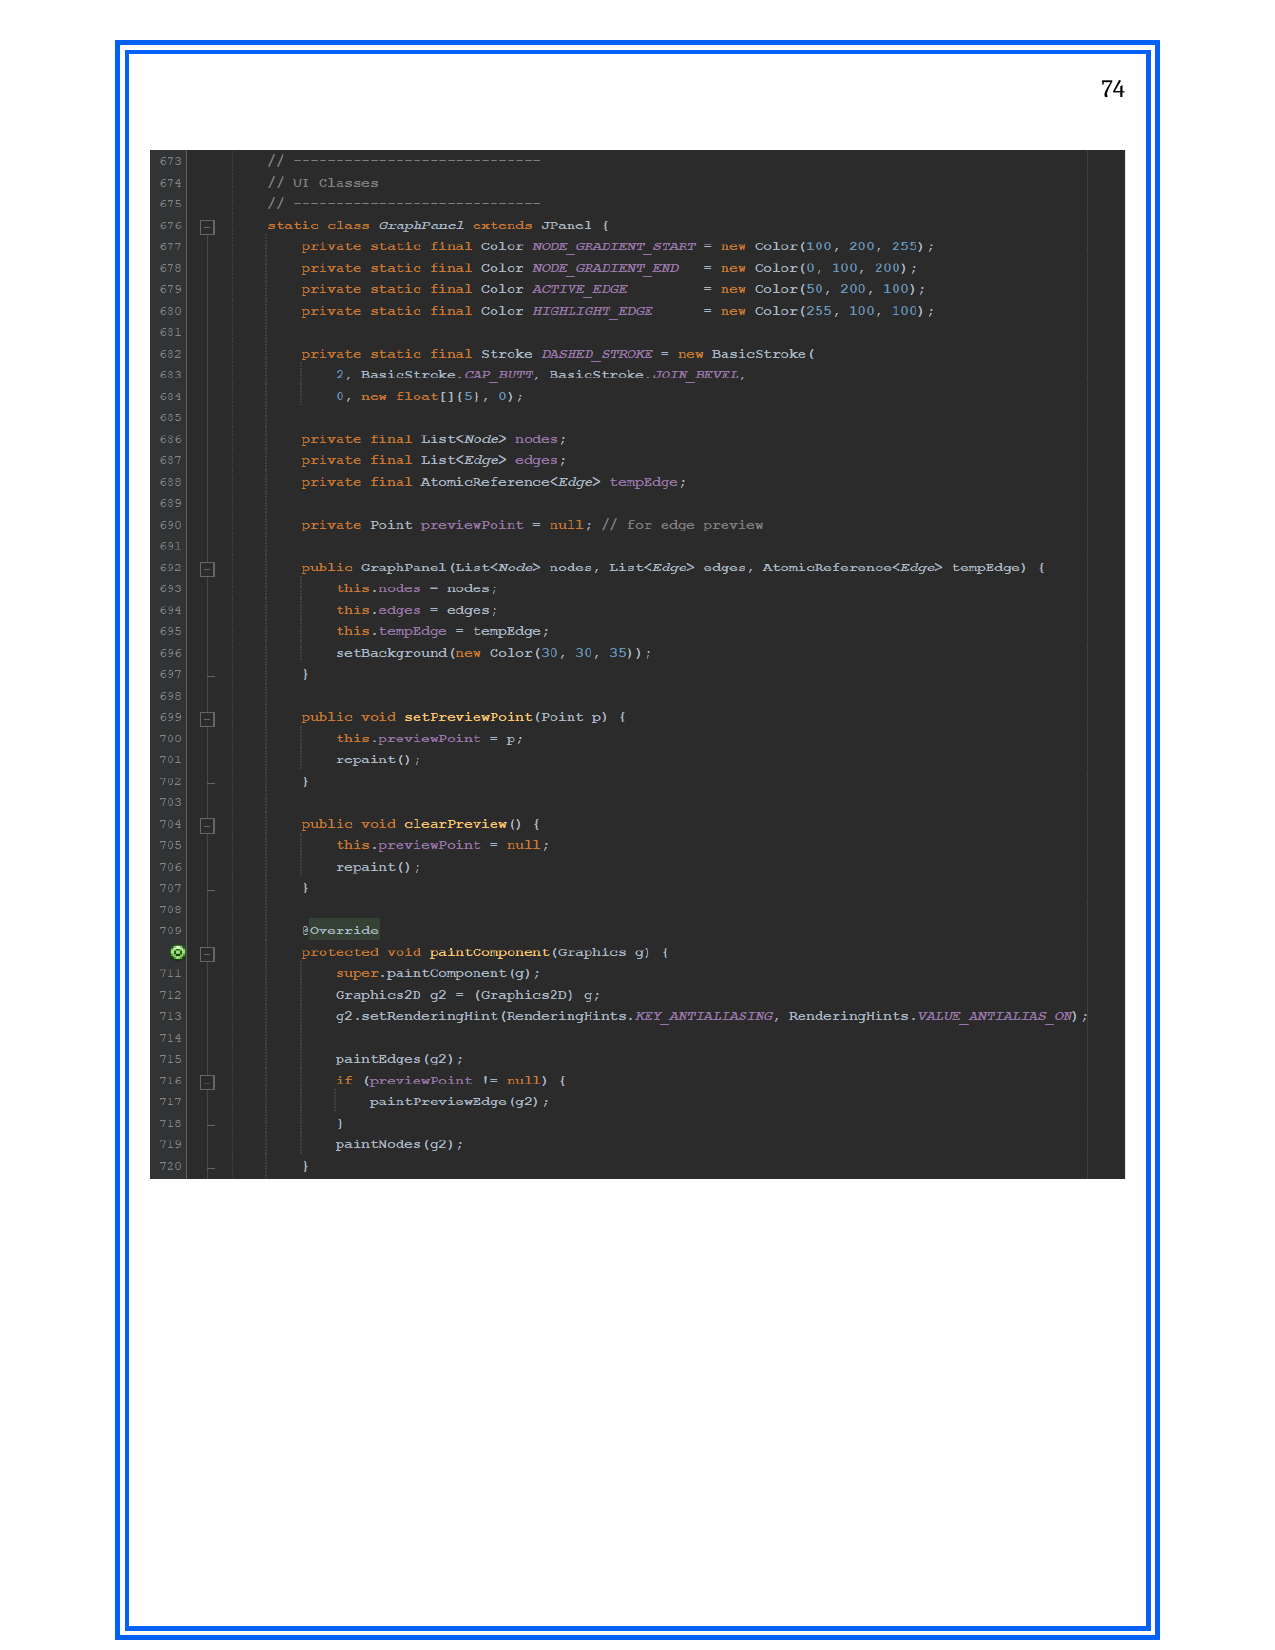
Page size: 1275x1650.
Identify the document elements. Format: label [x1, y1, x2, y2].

picture [150, 150, 1125, 1179]
